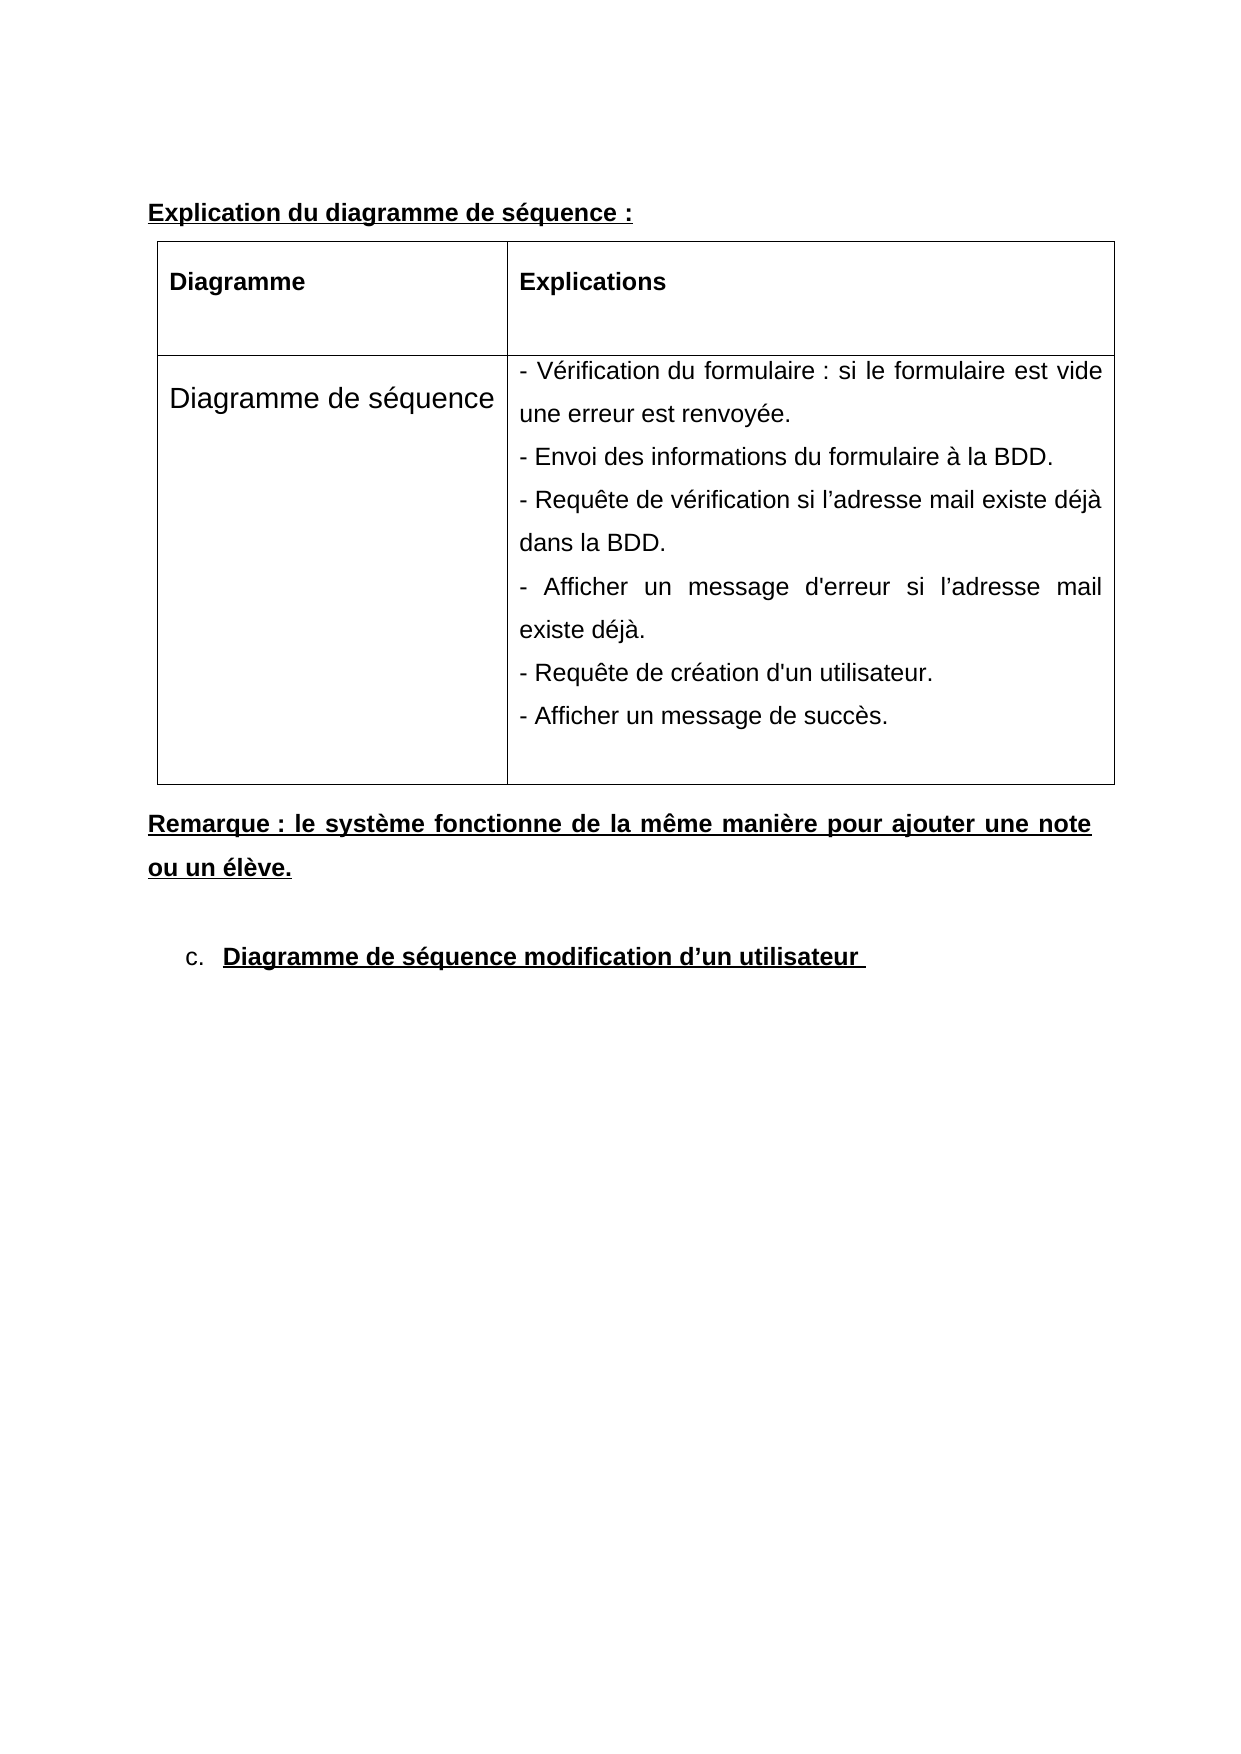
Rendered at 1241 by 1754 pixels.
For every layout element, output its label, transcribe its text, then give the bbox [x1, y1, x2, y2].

table_cell - Vérification du formulaire : si le formulaire est vide une erreur est renvoyée. - Envoi des informations du formulaire à la BDD. - Requête de vérification si l’adresse mail existe déjà dans la BDD. - Afficher un message d'erreur si l’adresse mail existe déjà. - Requête de création d'un utilisateur. - Afficher un message de succès. [508, 356, 1114, 783]
list Diagramme de séquence modification d’un utilisateur [185, 942, 1093, 970]
text Remarque : le système fonctionne de la même manière pour ajouter une note ou un élève. [148, 809, 1093, 881]
text Explication du diagramme de séquence : [148, 198, 1093, 227]
table_cell Diagramme de séquence [158, 356, 507, 783]
table_header Explications [508, 242, 1114, 355]
table_header Diagramme [158, 242, 507, 355]
